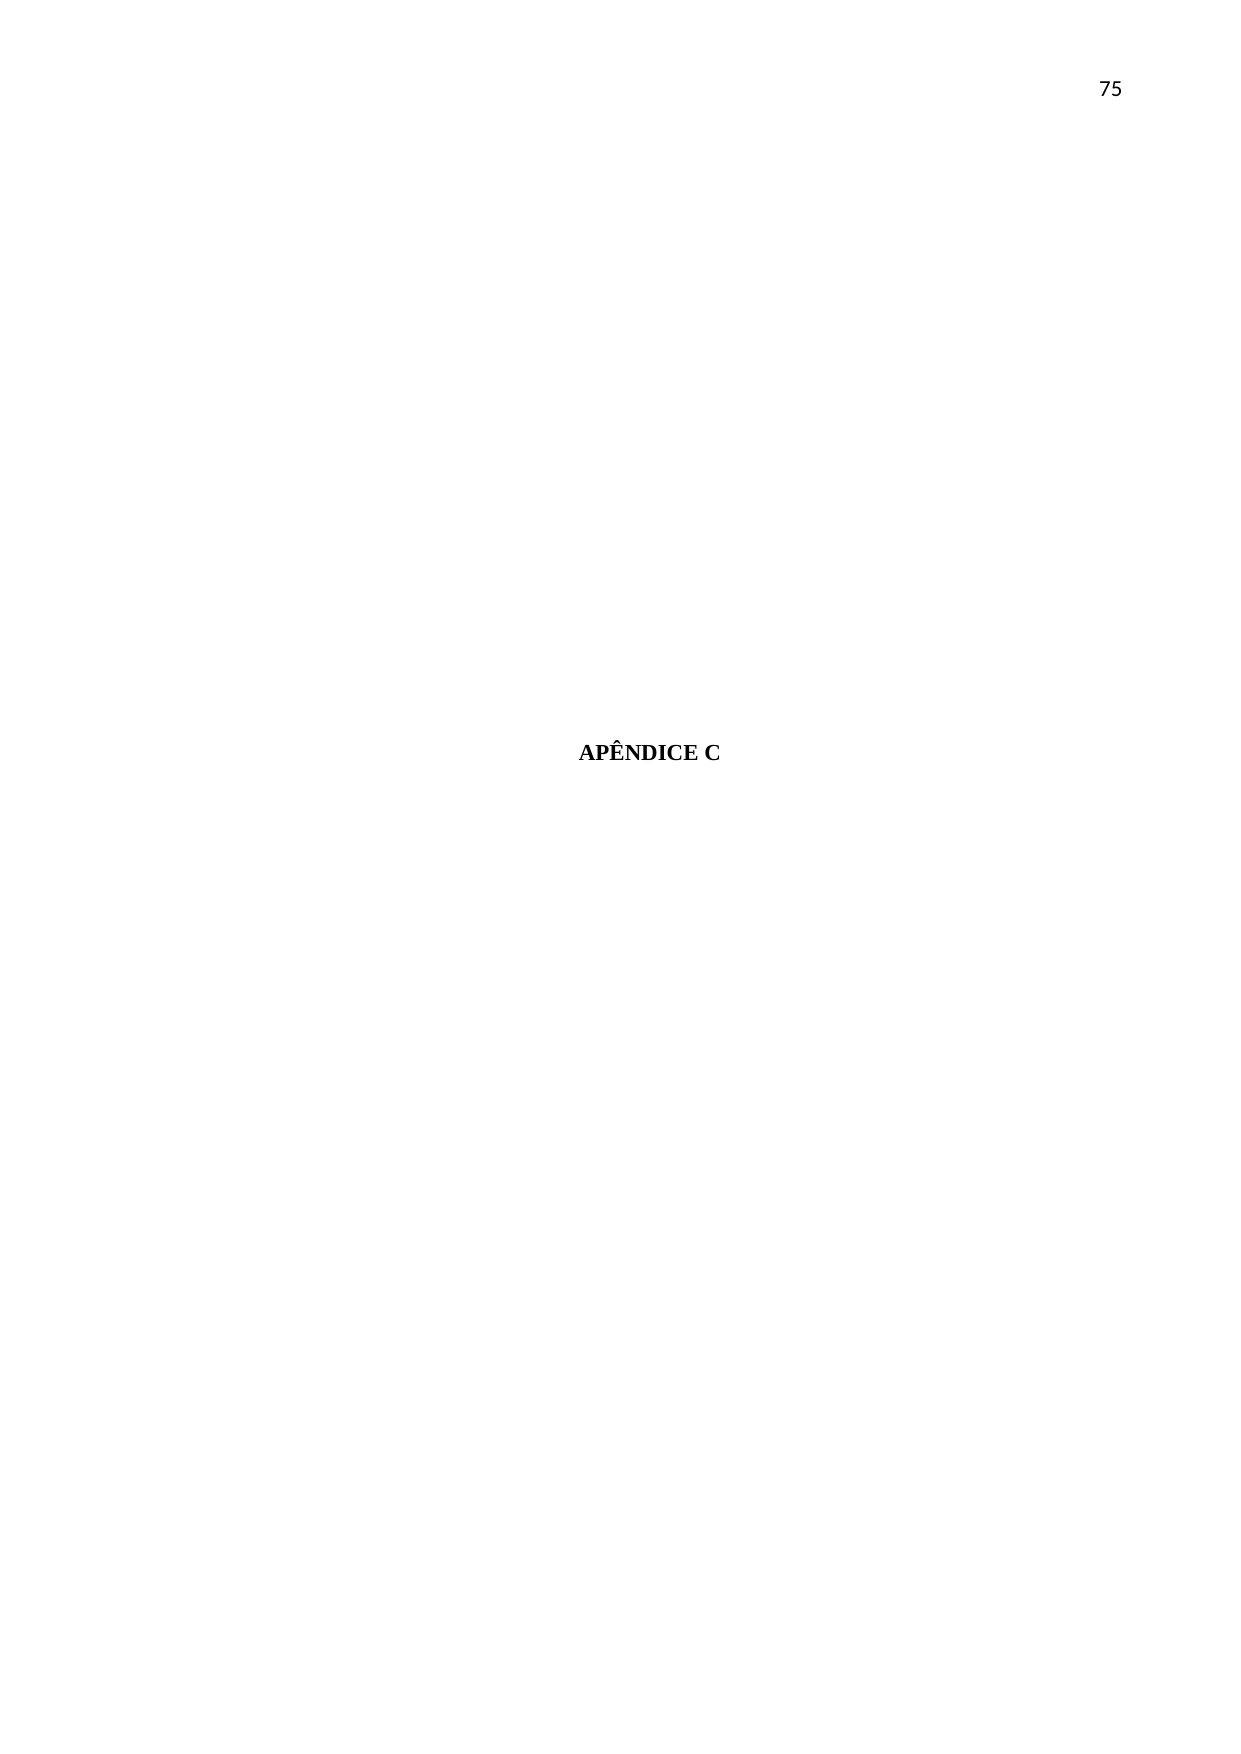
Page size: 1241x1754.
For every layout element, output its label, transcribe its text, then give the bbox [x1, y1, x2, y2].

text APÊNDICE C [177, 739, 1122, 765]
